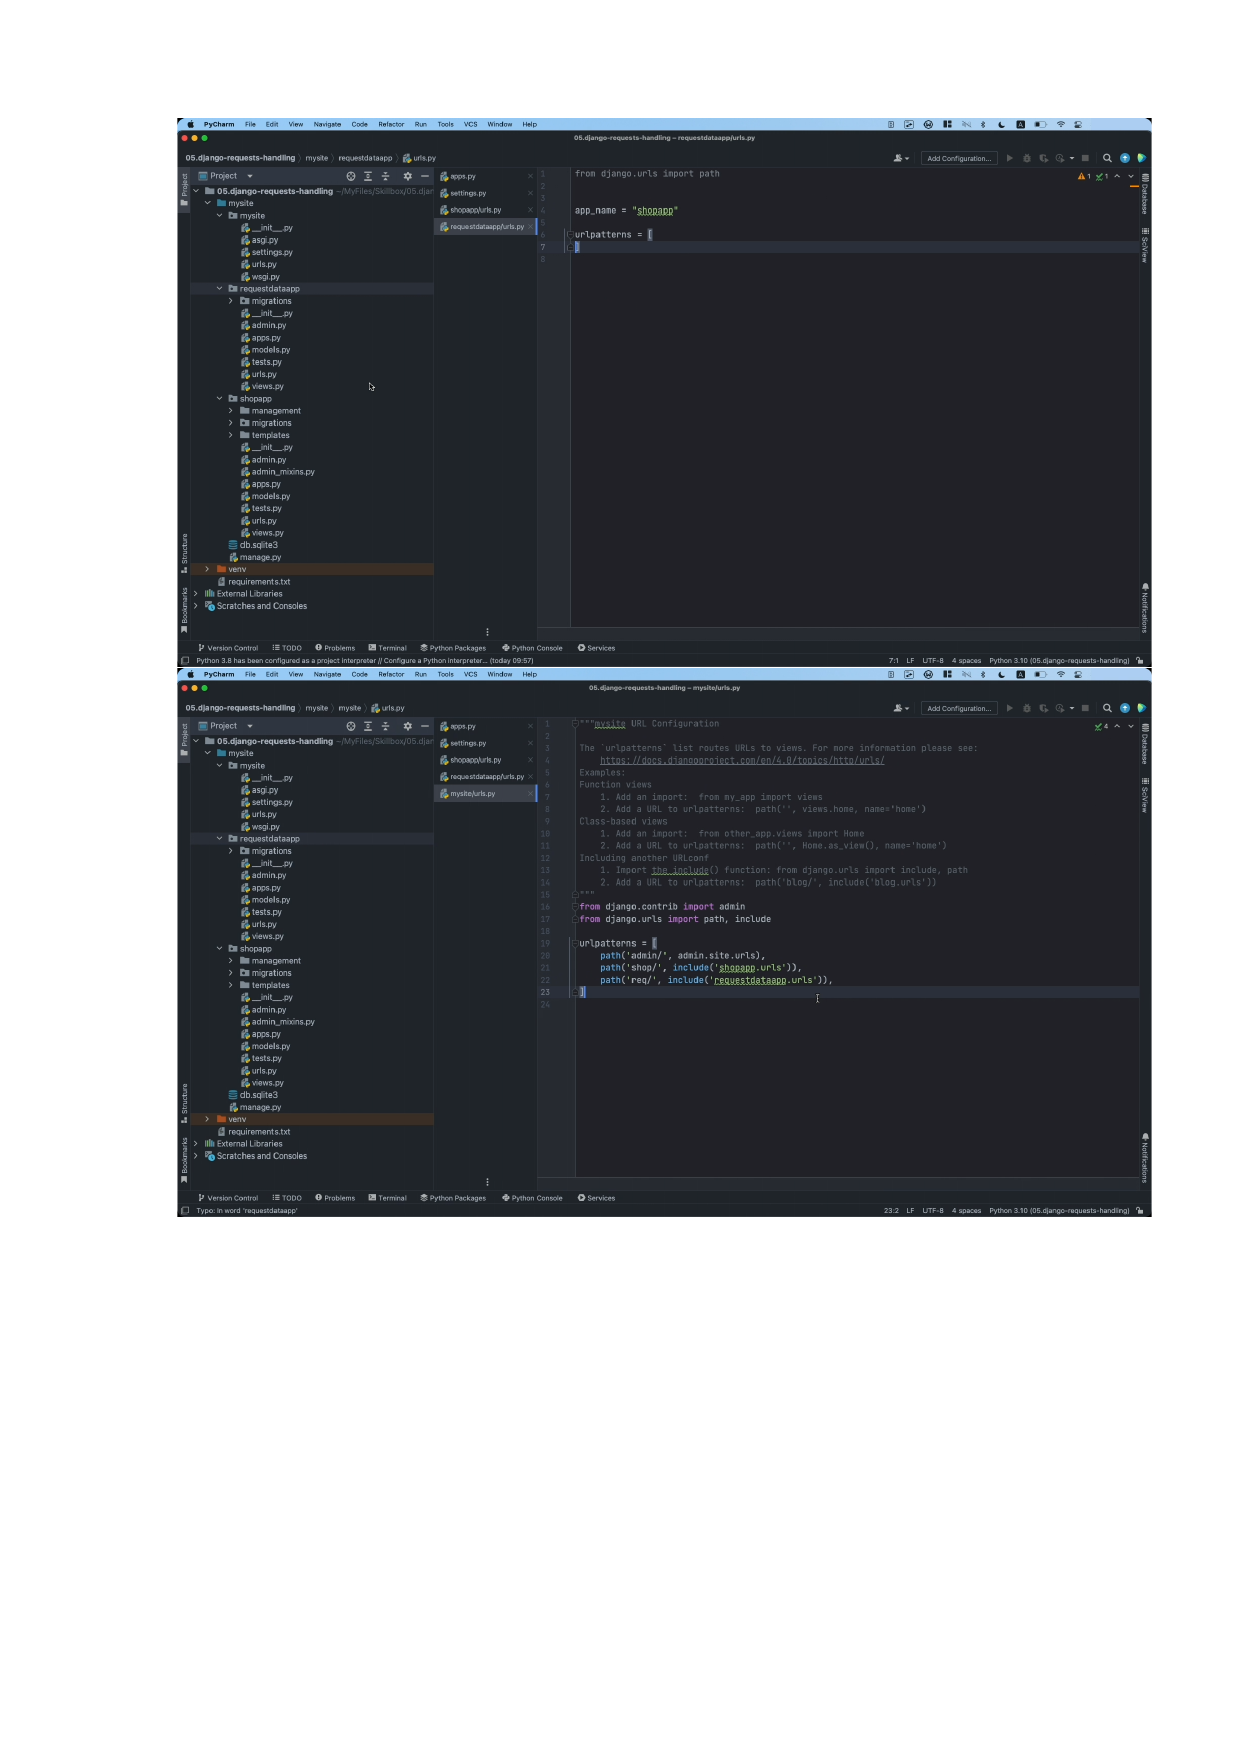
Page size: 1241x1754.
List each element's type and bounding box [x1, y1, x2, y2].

picture [177, 668, 1152, 1217]
picture [177, 118, 1152, 667]
